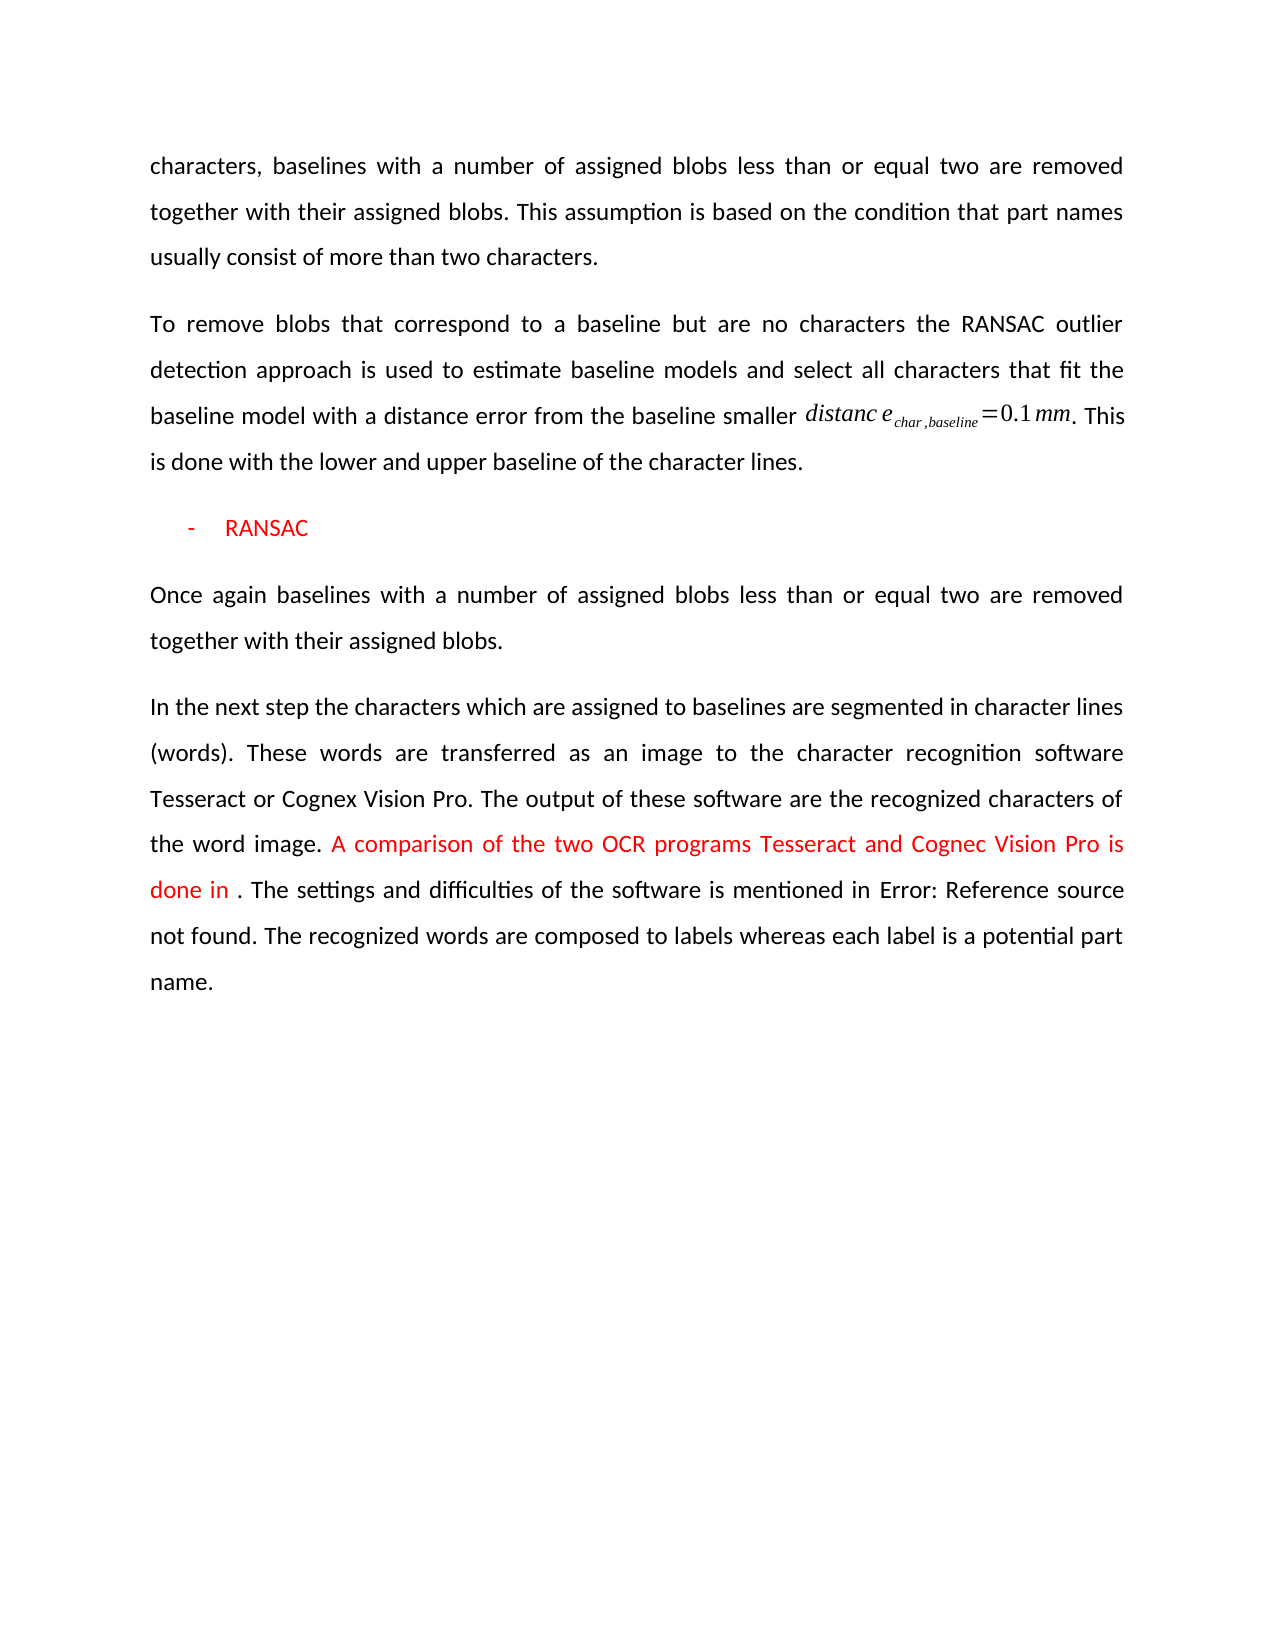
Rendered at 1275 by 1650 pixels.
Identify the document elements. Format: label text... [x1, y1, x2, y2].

list RANSAC [187, 513, 1125, 543]
text In the next step the characters which are assigned to baselines are segmented in character lines (words). These words are transferred as an image to the character recognition software Tesseract or Cognex Vision Pro. The output of these software are the recognized characters of the word image. A comparison of the two OCR programs Tesseract and Cognec Vision Pro is done in . The settings and difficulties of the software is mentioned in Error! Reference source not found.. The recognized words are composed to labels whereas each label is a potential part name. [150, 691, 1125, 996]
text Once again baselines with a number of assigned blobs less than or equal two are removed together with their assigned blobs. [150, 579, 1125, 655]
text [150, 150, 1125, 272]
text To remove blobs that correspond to a baseline but are no characters the RANSAC outlier detection approach is used to estimate baseline models and select all characters that fit the baseline model with a distance error from the baseline smaller . This is done with the lower and upper baseline of the character lines. [150, 308, 1125, 477]
